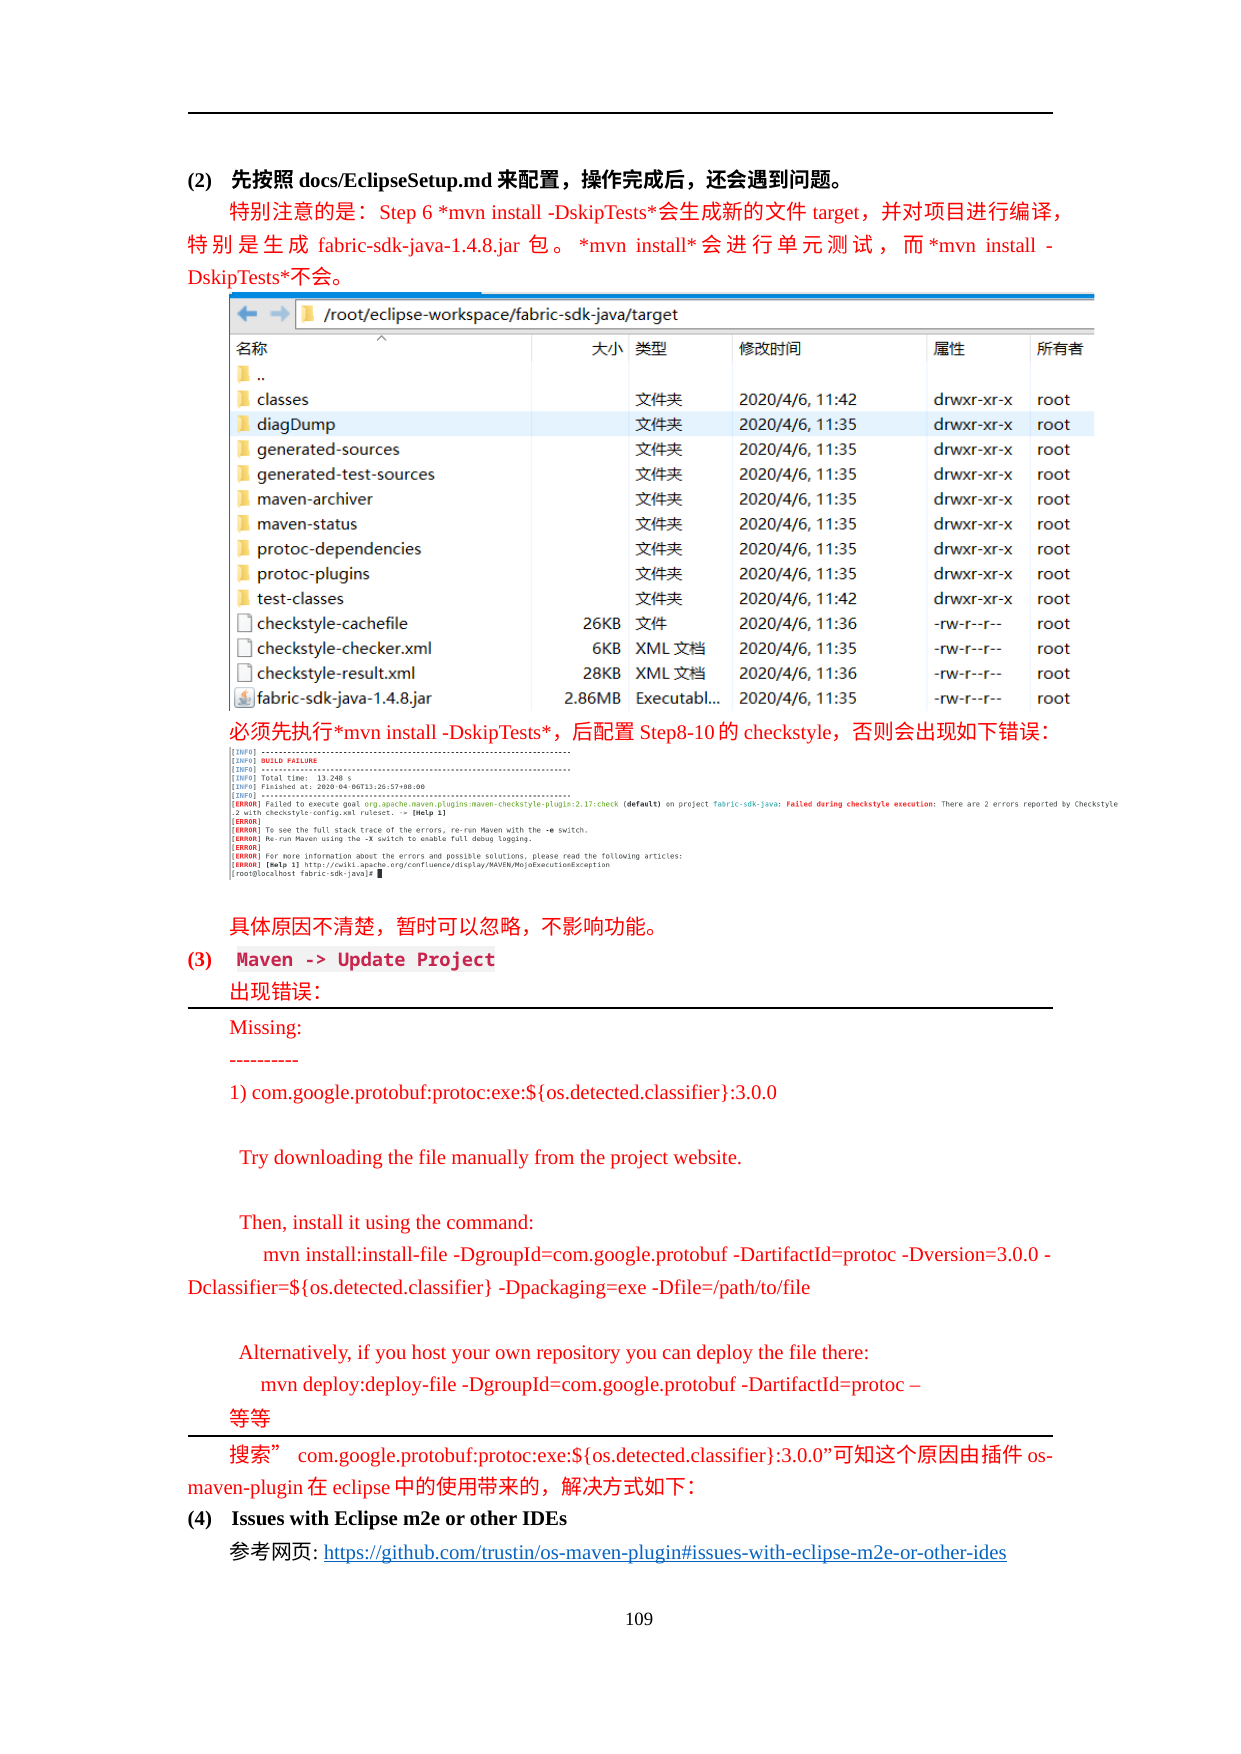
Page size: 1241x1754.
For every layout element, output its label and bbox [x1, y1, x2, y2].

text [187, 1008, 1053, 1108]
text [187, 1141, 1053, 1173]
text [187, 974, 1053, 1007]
picture [229, 747, 1119, 880]
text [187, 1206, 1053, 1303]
picture [229, 292, 1095, 711]
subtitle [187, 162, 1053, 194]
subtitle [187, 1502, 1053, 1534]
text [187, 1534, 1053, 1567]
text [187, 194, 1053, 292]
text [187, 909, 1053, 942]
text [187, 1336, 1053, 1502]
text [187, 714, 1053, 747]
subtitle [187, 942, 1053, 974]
